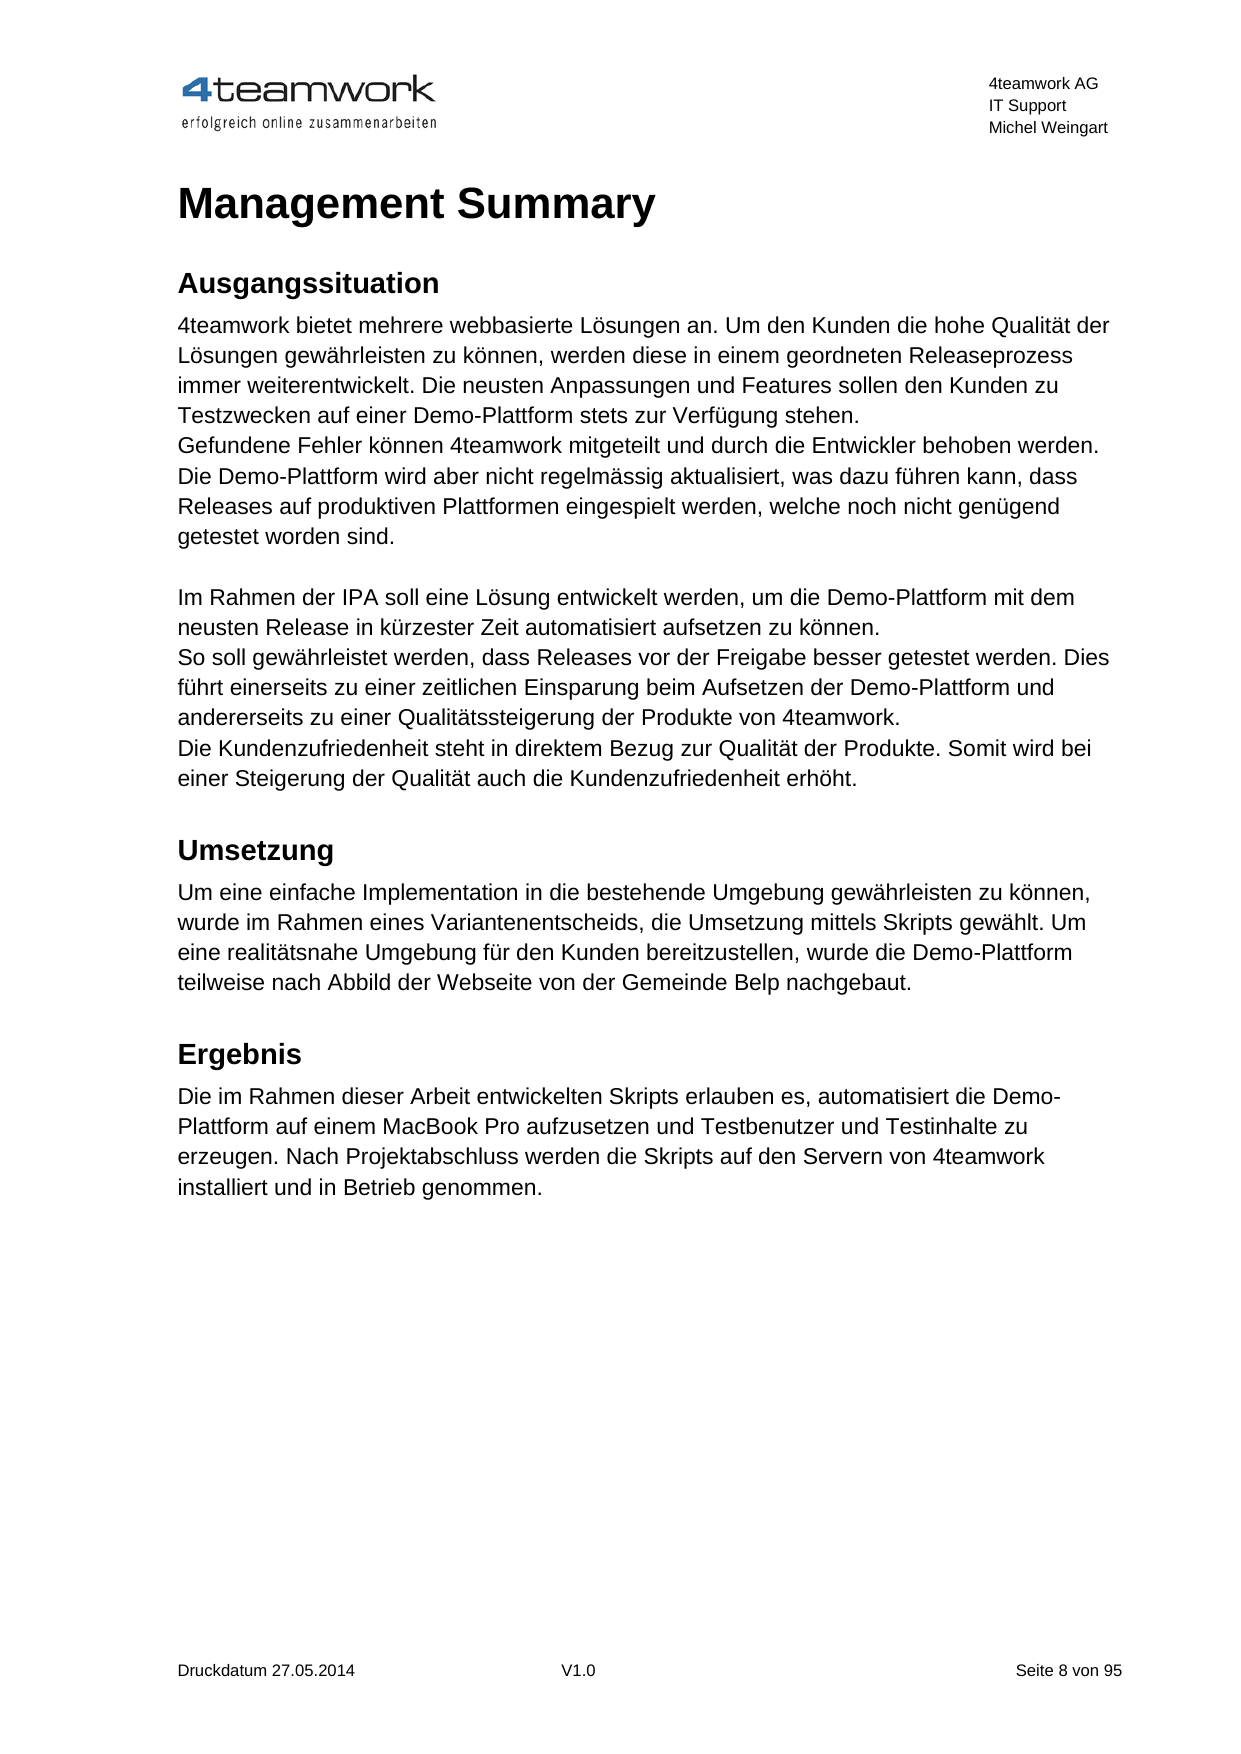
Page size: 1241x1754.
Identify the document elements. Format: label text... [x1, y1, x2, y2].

text Umsetzung [177, 832, 1122, 866]
text Im Rahmen der IPA soll eine Lösung entwickelt werden, um die Demo-Plattform mit dem neusten Release in kürzester Zeit automatisiert aufsetzen zu können. [177, 583, 1122, 640]
text Die im Rahmen dieser Arbeit entwickelten Skripts erlauben es, automatisiert die Demo-Plattform auf einem MacBook Pro aufzusetzen und Testbenutzer und Testinhalte zu erzeugen. Nach Projektabschluss werden die Skripts auf den Servern von 4teamwork installiert und in Betrieb genommen. [177, 1083, 1122, 1200]
text Gefundene Fehler können 4teamwork mitgeteilt und durch die Entwickler behoben werden. [177, 432, 1122, 459]
text Ergebnis [177, 1037, 1122, 1070]
text Ausgangssituation [177, 266, 1122, 299]
text Die Demo-Plattform wird aber nicht regelmässig aktualisiert, was dazu führen kann, dass Releases auf produktiven Plattformen eingespielt werden, welche noch nicht genügend getestet worden sind. [177, 463, 1122, 549]
title Management Summary [177, 178, 1122, 228]
text 4teamwork bietet mehrere webbasierte Lösungen an. Um den Kunden die hohe Qualität der Lösungen gewährleisten zu können, werden diese in einem geordneten Releaseprozess immer weiterentwickelt. Die neusten Anpassungen und Features sollen den Kunden zu Testzwecken auf einer Demo-Plattform stets zur Verfügung stehen. [177, 312, 1122, 429]
text So soll gewährleistet werden, dass Releases vor der Freigabe besser getestet werden. Dies führt einerseits zu einer zeitlichen Einsparung beim Aufsetzen der Demo-Plattform und andererseits zu einer Qualitätssteigerung der Produkte von 4teamwork. [177, 644, 1122, 731]
text Die Kundenzufriedenheit steht in direktem Bezug zur Qualität der Produkte. Somit wird bei einer Steigerung der Qualität auch die Kundenzufriedenheit erhöht. [177, 734, 1122, 791]
picture [177, 69, 440, 134]
text Um eine einfache Implementation in die bestehende Umgebung gewährleisten zu können, wurde im Rahmen eines Variantenentscheids, die Umsetzung mittels Skripts gewählt. Um eine realitätsnahe Umgebung für den Kunden bereitzustellen, wurde die Demo-Plattform teilweise nach Abbild der Webseite von der Gemeinde Belp nachgebaut. [177, 878, 1122, 996]
